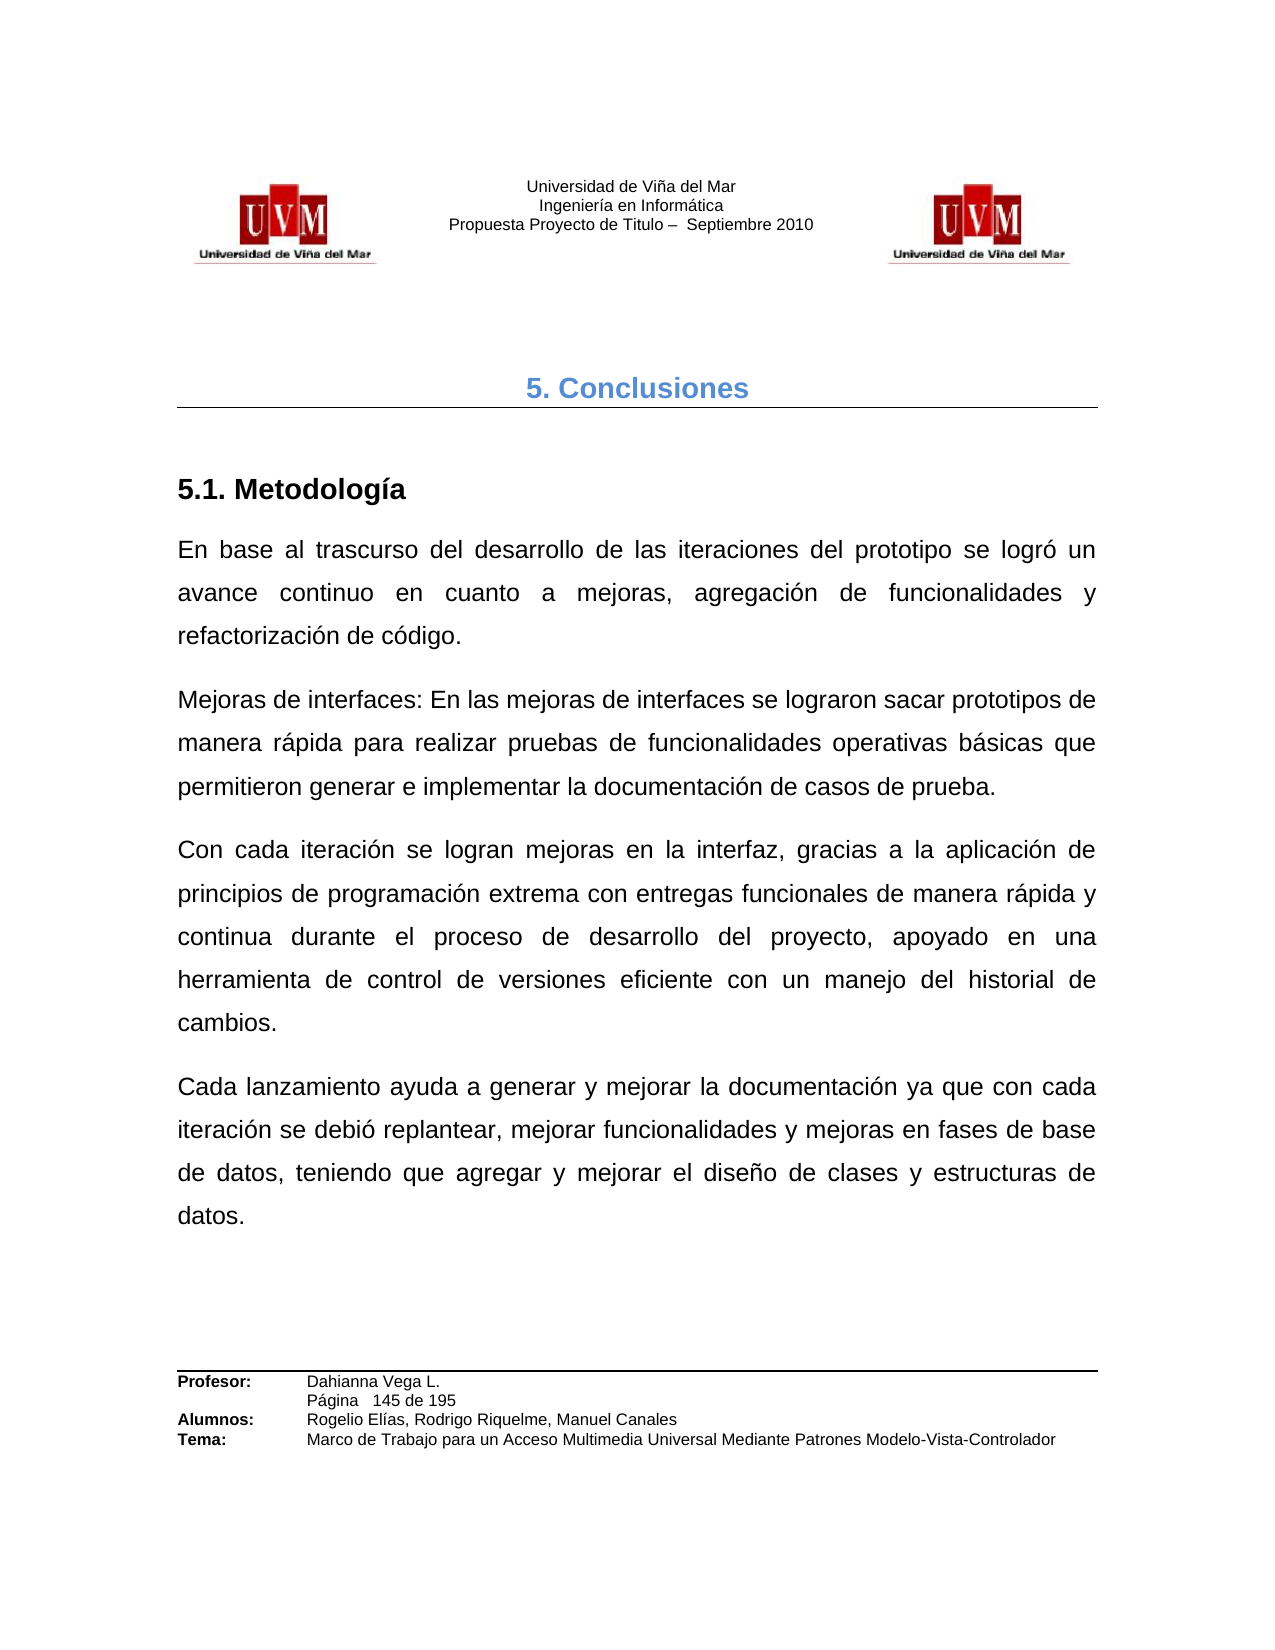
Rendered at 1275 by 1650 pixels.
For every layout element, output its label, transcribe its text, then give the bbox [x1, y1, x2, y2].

title 5. Conclusiones [177, 371, 1098, 407]
text Mejoras de interfaces: En las mejoras de interfaces se lograron sacar prototipos de manera rápida para realizar pruebas de funcionalidades operativas básicas que permitieron generar e implementar la documentación de casos de prueba. [177, 685, 1098, 800]
text Con cada iteración se logran mejoras en la interfaz, gracias a la aplicación de principios de programación extrema con entregas funcionales de manera rápida y continua durante el proceso de desarrollo del proyecto, apoyado en una herramienta de control de versiones eficiente con un manejo del historial de cambios. [177, 836, 1098, 1037]
text En base al trascurso del desarrollo de las iteraciones del prototipo se logró un avance continuo en cuanto a mejoras, agregación de funcionalidades y refactorización de código. [177, 535, 1098, 650]
picture [871, 176, 1084, 267]
picture [177, 176, 390, 267]
subtitle 5.1. Metodología [177, 472, 1098, 506]
text Cada lanzamiento ayuda a generar y mejorar la documentación ya que con cada iteración se debió replantear, mejorar funcionalidades y mejoras en fases de base de datos, teniendo que agregar y mejorar el diseño de clases y estructuras de datos. [177, 1072, 1098, 1230]
